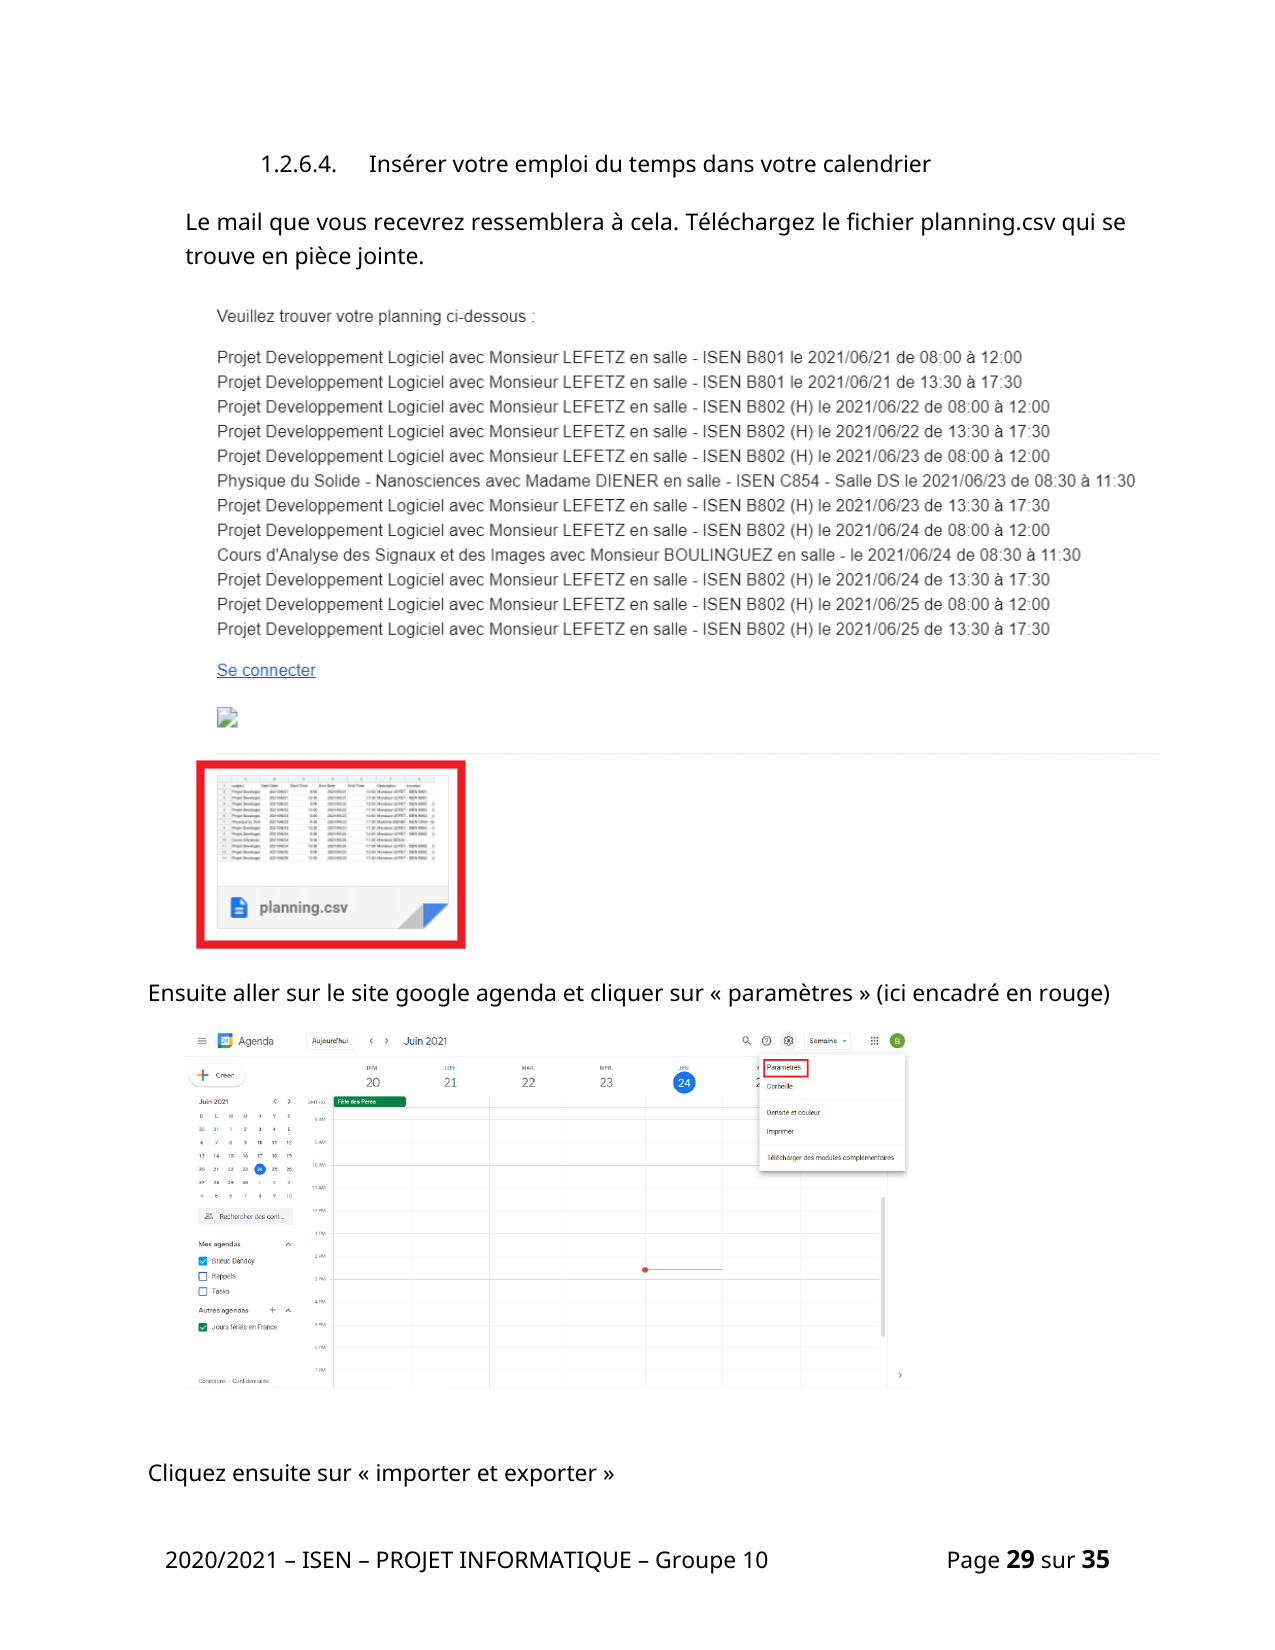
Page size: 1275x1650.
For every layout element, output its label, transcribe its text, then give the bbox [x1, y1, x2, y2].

text Cliquez ensuite sur « importer et exporter » [148, 1457, 1127, 1488]
text Ensuite aller sur le site google agenda et cliquer sur « paramètres » (ici encadré en rouge) [148, 977, 1127, 1008]
text Le mail que vous recevrez ressemblera à cela. Téléchargez le fichier planning.csv qui se trouve en pièce jointe. [185, 206, 1127, 271]
picture [185, 1027, 913, 1388]
subtitle Insérer votre emploi du temps dans votre calendrier [260, 148, 1127, 179]
picture [185, 290, 1160, 958]
